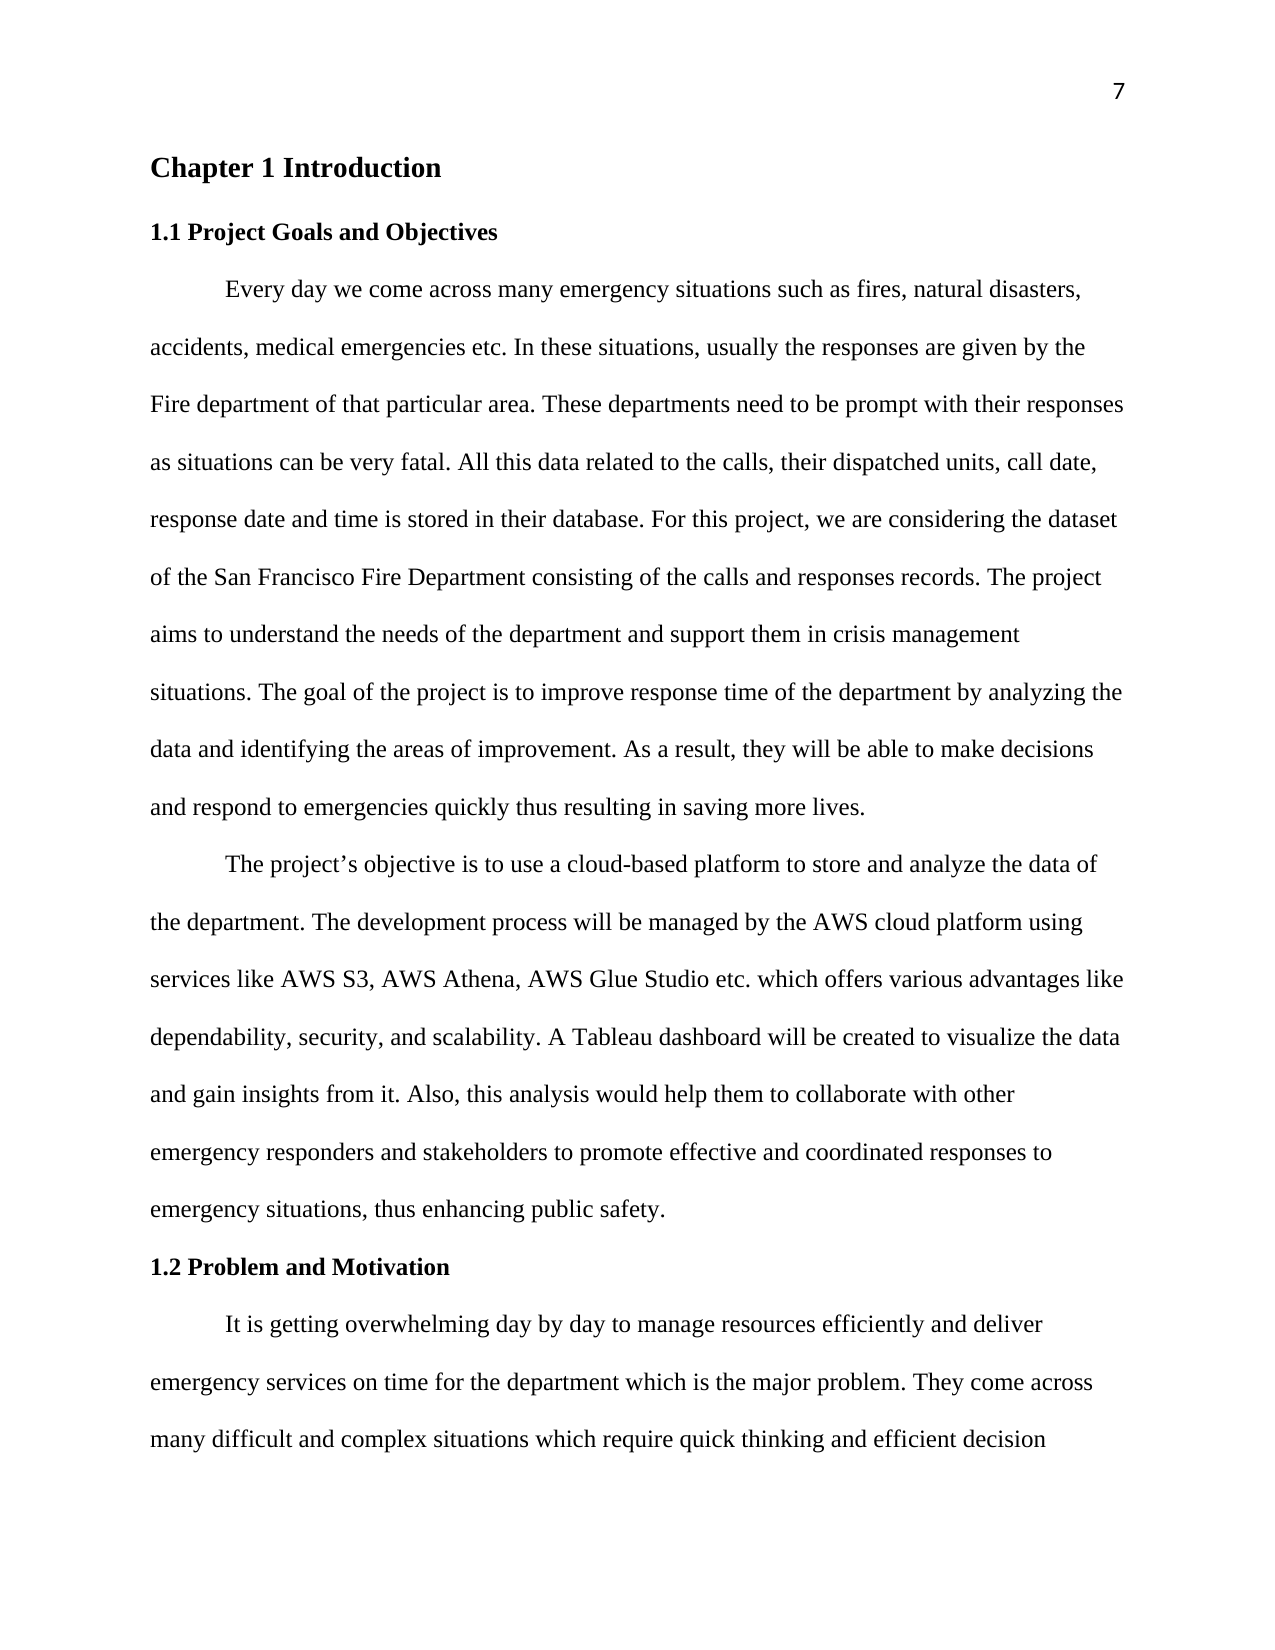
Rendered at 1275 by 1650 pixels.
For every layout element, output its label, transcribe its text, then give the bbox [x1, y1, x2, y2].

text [150, 1309, 1125, 1453]
text 1.1 Project Goals and Objectives [150, 217, 1125, 246]
text Every day we come across many emergency situations such as fires, natural disasters, accidents, medical emergencies etc. In these situations, usually the responses are given by the Fire department of that particular area. These departments need to be prompt with their responses as situations can be very fatal. All this data related to the calls, their dispatched units, call date, response date and time is stored in their database. For this project, we are considering the dataset of the San Francisco Fire Department consisting of the calls and responses records. The project aims to understand the needs of the department and support them in crisis management situations. The goal of the project is to improve response time of the department by analyzing the data and identifying the areas of improvement. As a result, they will be able to make decisions and respond to emergencies quickly thus resulting in saving more lives. [150, 274, 1125, 821]
text 1.2 Problem and Motivation [150, 1252, 1125, 1281]
text Chapter 1 Introduction [150, 150, 1125, 183]
text The project’s objective is to use a cloud-based platform to store and analyze the data of the department. The development process will be managed by the AWS cloud platform using services like AWS S3, AWS Athena, AWS Glue Studio etc. which offers various advantages like dependability, security, and scalability. A Tableau dashboard will be created to visualize the data and gain insights from it. Also, this analysis would help them to collaborate with other emergency responders and stakeholders to promote effective and coordinated responses to emergency situations, thus enhancing public safety. [150, 849, 1125, 1223]
